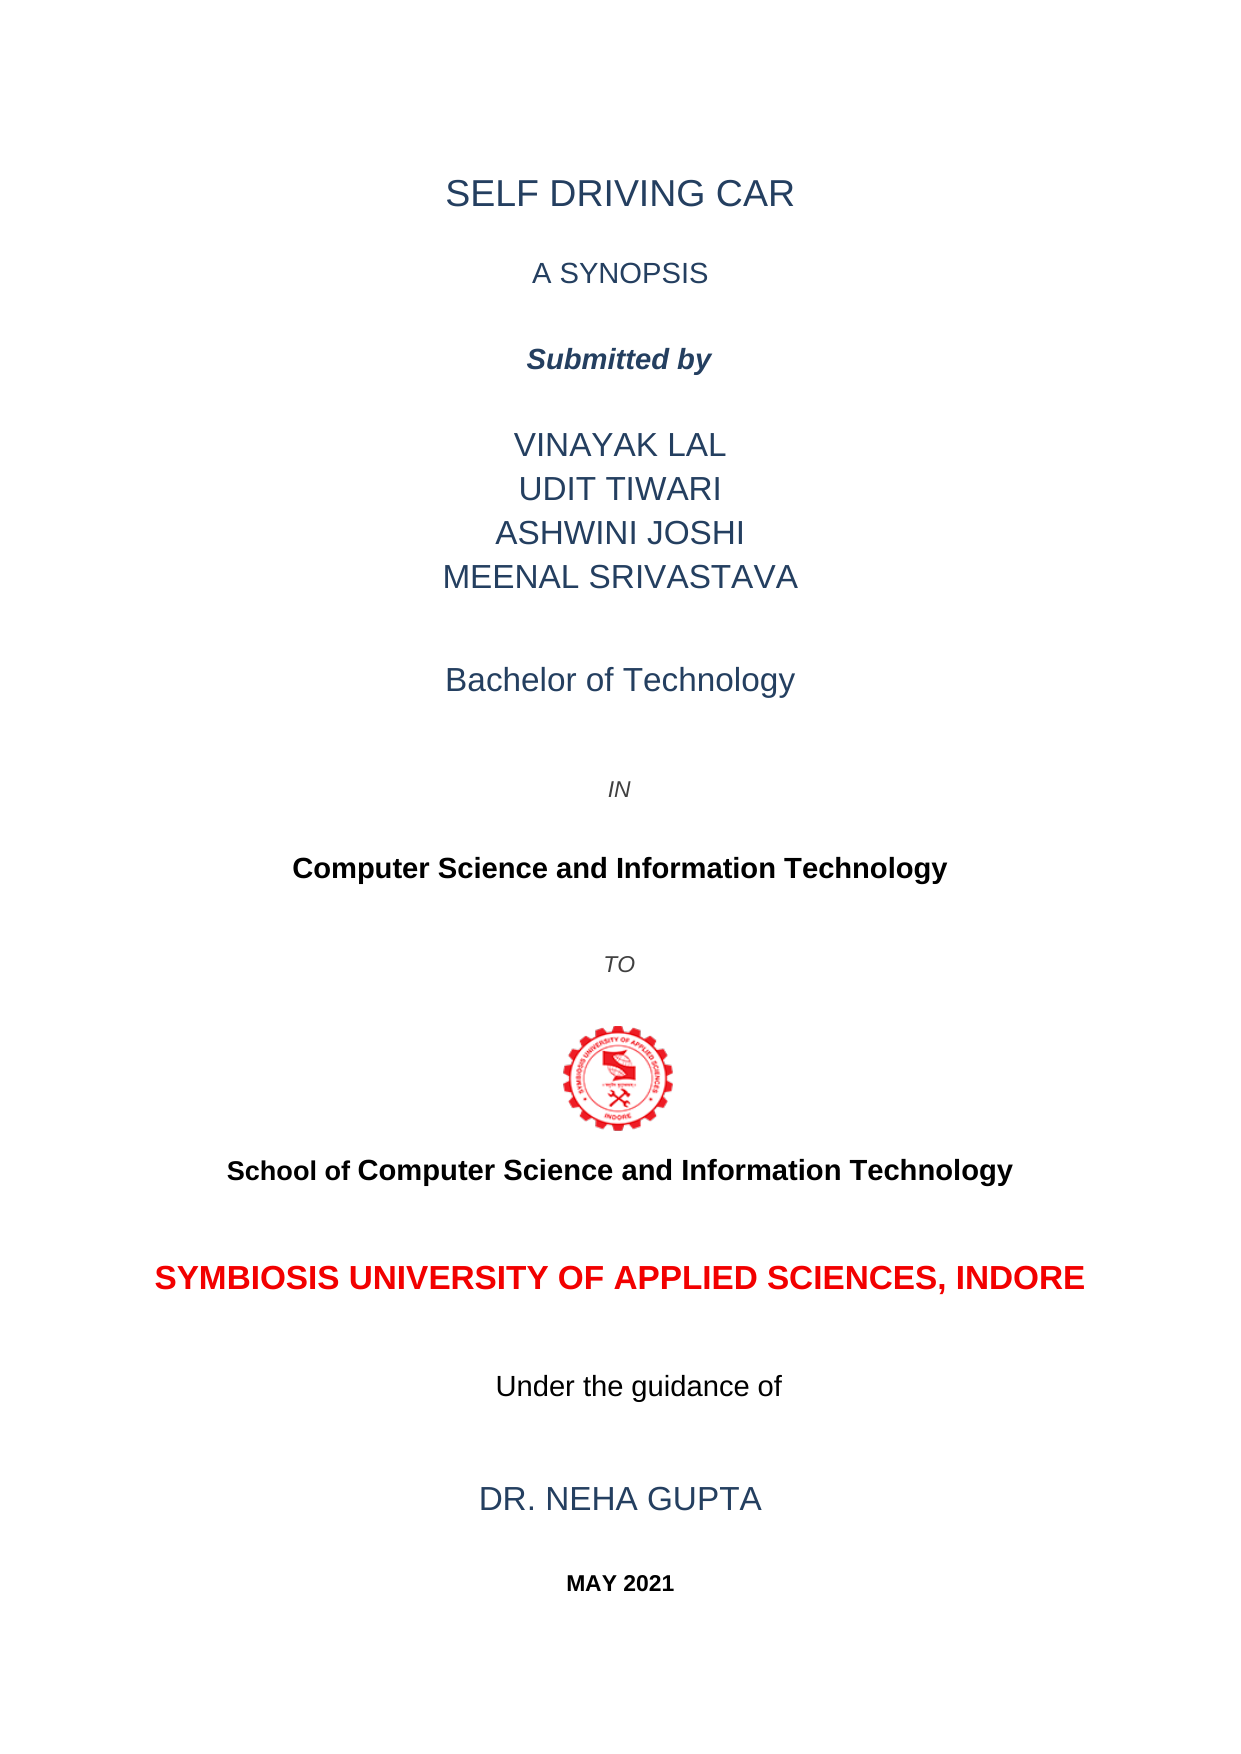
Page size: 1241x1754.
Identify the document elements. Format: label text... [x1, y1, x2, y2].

subtitle TO [150, 951, 1090, 977]
picture [561, 1026, 679, 1134]
text Computer Science and Information Technology [150, 851, 1090, 885]
text Bachelor of Technology [150, 659, 1090, 698]
subtitle SYMBIOSIS UNIVERSITY OF APPLIED SCIENCES, INDORE [150, 1258, 1090, 1297]
subtitle MEENAL SRIVASTAVA [150, 557, 1090, 596]
subtitle ASHWINI JOSHI [150, 513, 1090, 552]
subtitle DR. NEHA GUPTA [150, 1479, 1090, 1517]
text MAY 2021 [150, 1570, 1090, 1596]
subtitle Submitted by [150, 342, 1090, 375]
subtitle IN [150, 776, 1090, 802]
subtitle SELF DRIVING CAR [150, 171, 1090, 214]
subtitle VINAYAK LAL [150, 425, 1090, 463]
text School of Computer Science and Information Technology [150, 1153, 1090, 1186]
subtitle A SYNOPSIS [150, 256, 1090, 290]
text Under the guidance of [187, 1369, 1090, 1402]
subtitle UDIT TIWARI [150, 469, 1090, 507]
